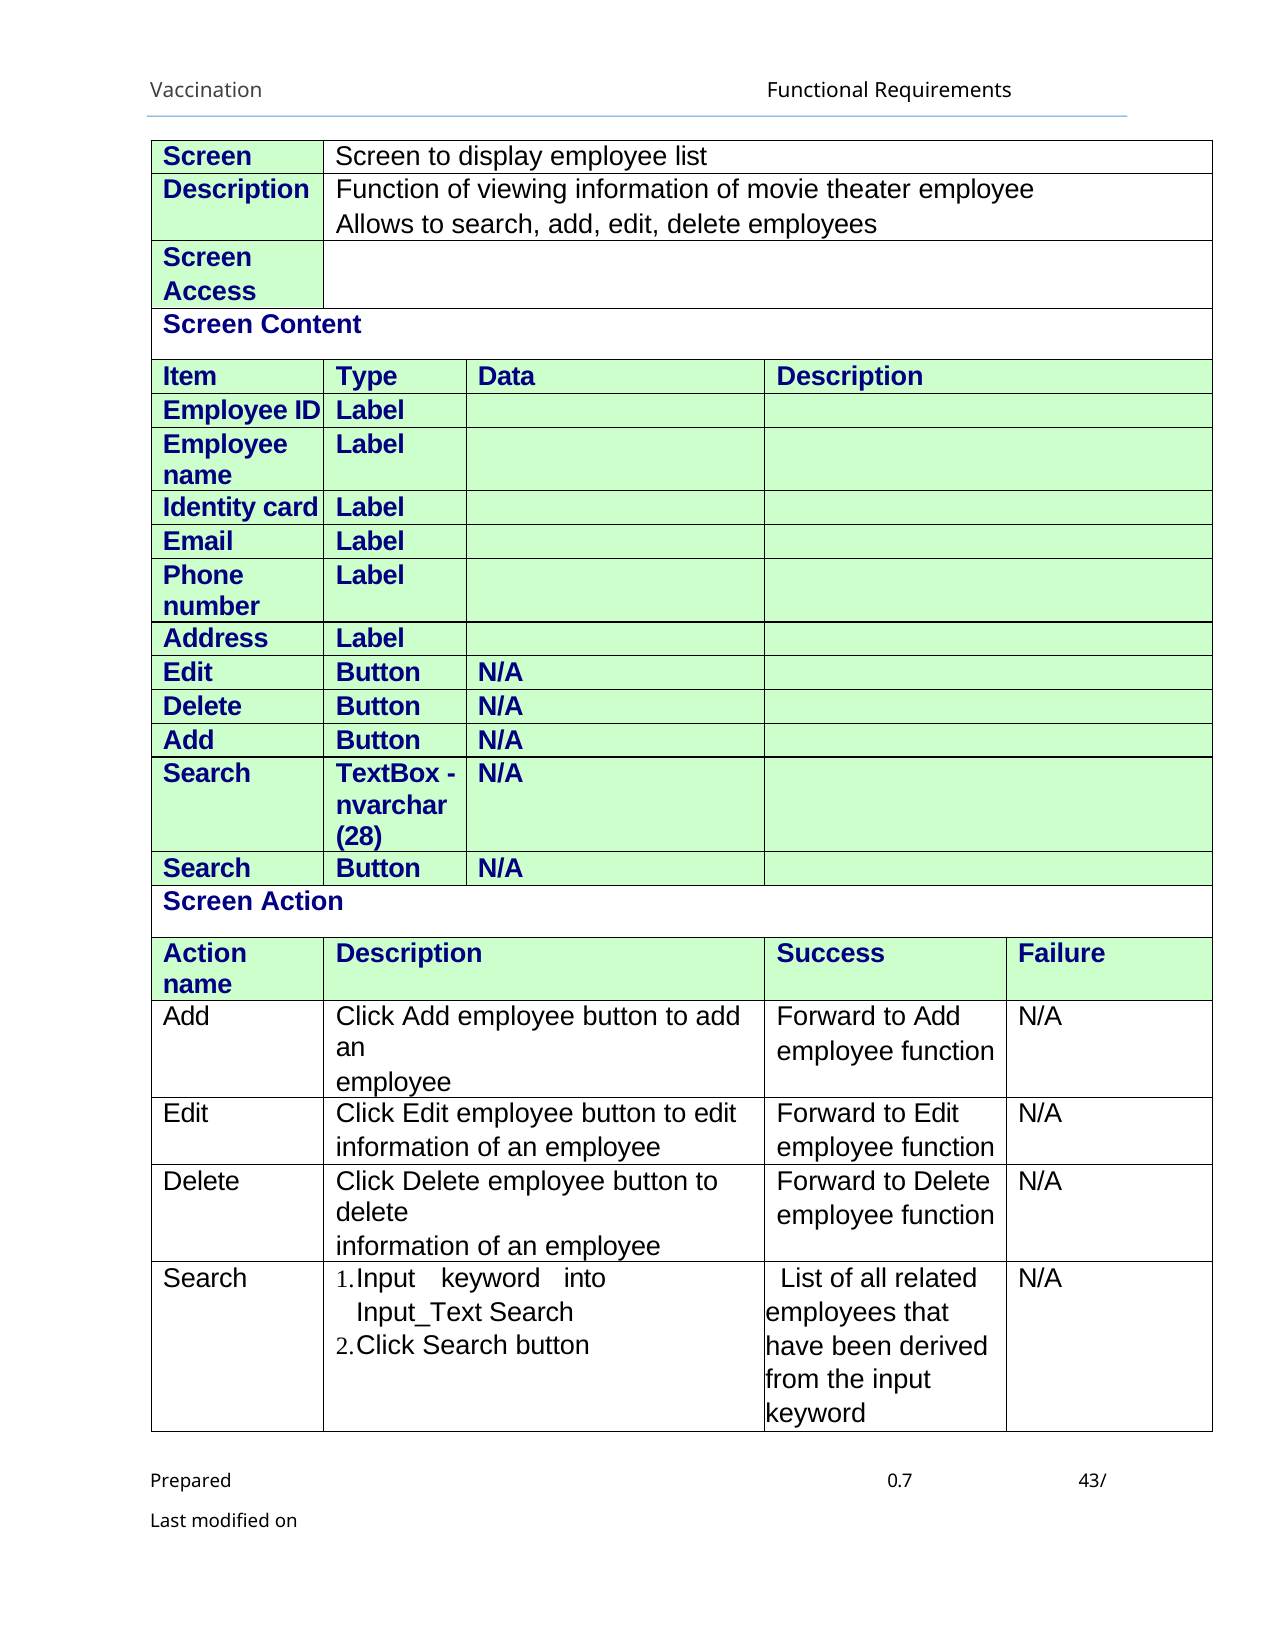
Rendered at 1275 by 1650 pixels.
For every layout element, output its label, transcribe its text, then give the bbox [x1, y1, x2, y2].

table_cell Screen Access [152, 241, 323, 307]
table_cell [765, 559, 1212, 621]
table_cell [765, 690, 1212, 723]
table_cell Search [152, 852, 323, 885]
table_cell Edit [152, 656, 323, 689]
table_cell Forward to Add employee function [765, 1001, 1006, 1097]
table_cell Email [152, 525, 323, 558]
table_header Screen to display employee list [324, 141, 1212, 173]
table_cell Button [324, 690, 466, 723]
table_cell Label [324, 559, 466, 621]
table_cell Address [152, 623, 323, 655]
table_cell [467, 623, 764, 655]
table_cell Description [152, 174, 323, 240]
table_cell Button [324, 852, 466, 885]
table_cell [765, 656, 1212, 689]
table_cell [467, 491, 764, 524]
table_cell Button [324, 656, 466, 689]
table_cell Add [152, 1001, 323, 1097]
table_cell [467, 559, 764, 621]
table_cell Delete [152, 690, 323, 723]
table_cell List of all related employees that have been derived from the input keyword [765, 1262, 1006, 1431]
table_cell Add [152, 724, 323, 756]
table_cell Screen Action [152, 886, 1212, 937]
table_cell Edit [152, 1098, 323, 1164]
table_cell TextBox - nvarchar (28) [324, 758, 466, 851]
table_cell Click Delete employee button to delete information of an employee [324, 1165, 764, 1261]
table_cell Employee name [152, 428, 323, 490]
table_cell [467, 394, 764, 427]
table_cell Delete [152, 1165, 323, 1261]
table_cell Label [324, 623, 466, 655]
table_cell [324, 241, 1212, 307]
table_cell Function of viewing information of movie theater employee Allows to search, add, edit, delete employees [324, 174, 1212, 240]
table_cell N/A [467, 656, 764, 689]
table_cell Phone number [152, 559, 323, 621]
table_cell N/A [467, 690, 764, 723]
table_cell Label [324, 394, 466, 427]
table_cell Employee ID [152, 394, 323, 427]
table_cell Description [324, 938, 764, 1000]
table_cell Label [324, 428, 466, 490]
table_cell N/A [467, 852, 764, 885]
table_cell N/A [1007, 1165, 1212, 1261]
table_cell Search [152, 758, 323, 851]
table_cell Input keyword into Input_Text Search Click Search button [324, 1262, 764, 1431]
table_cell [765, 724, 1212, 756]
table_cell N/A [1007, 1262, 1212, 1431]
table_cell Identity card [152, 491, 323, 524]
table_cell Forward to Delete employee function [765, 1165, 1006, 1261]
table_cell [765, 394, 1212, 427]
table_cell N/A [467, 758, 764, 851]
table_cell [765, 623, 1212, 655]
table_cell N/A [1007, 1001, 1212, 1097]
table_cell [765, 758, 1212, 851]
table_cell [765, 428, 1212, 490]
table_cell Click Add employee button to add an employee [324, 1001, 764, 1097]
table_cell Type [324, 360, 466, 393]
table_cell Search [152, 1262, 323, 1431]
table_cell [765, 491, 1212, 524]
table_cell Description [765, 360, 1212, 393]
table_cell Click Edit employee button to edit information of an employee [324, 1098, 764, 1164]
table_cell Screen Content [152, 309, 1212, 359]
table_cell Button [324, 724, 466, 756]
table_cell [467, 525, 764, 558]
table_cell Item [152, 360, 323, 393]
table_cell [467, 428, 764, 490]
table_header Screen [152, 141, 323, 173]
table_cell [765, 525, 1212, 558]
table_cell N/A [467, 724, 764, 756]
table_cell Label [324, 525, 466, 558]
table_cell [765, 852, 1212, 885]
table_cell Success [765, 938, 1006, 1000]
table_cell Failure [1007, 938, 1212, 1000]
table_cell N/A [1007, 1098, 1212, 1164]
table_cell Action name [152, 938, 323, 1000]
table_cell Label [324, 491, 466, 524]
table_cell Data [467, 360, 764, 393]
table_cell Forward to Edit employee function [765, 1098, 1006, 1164]
